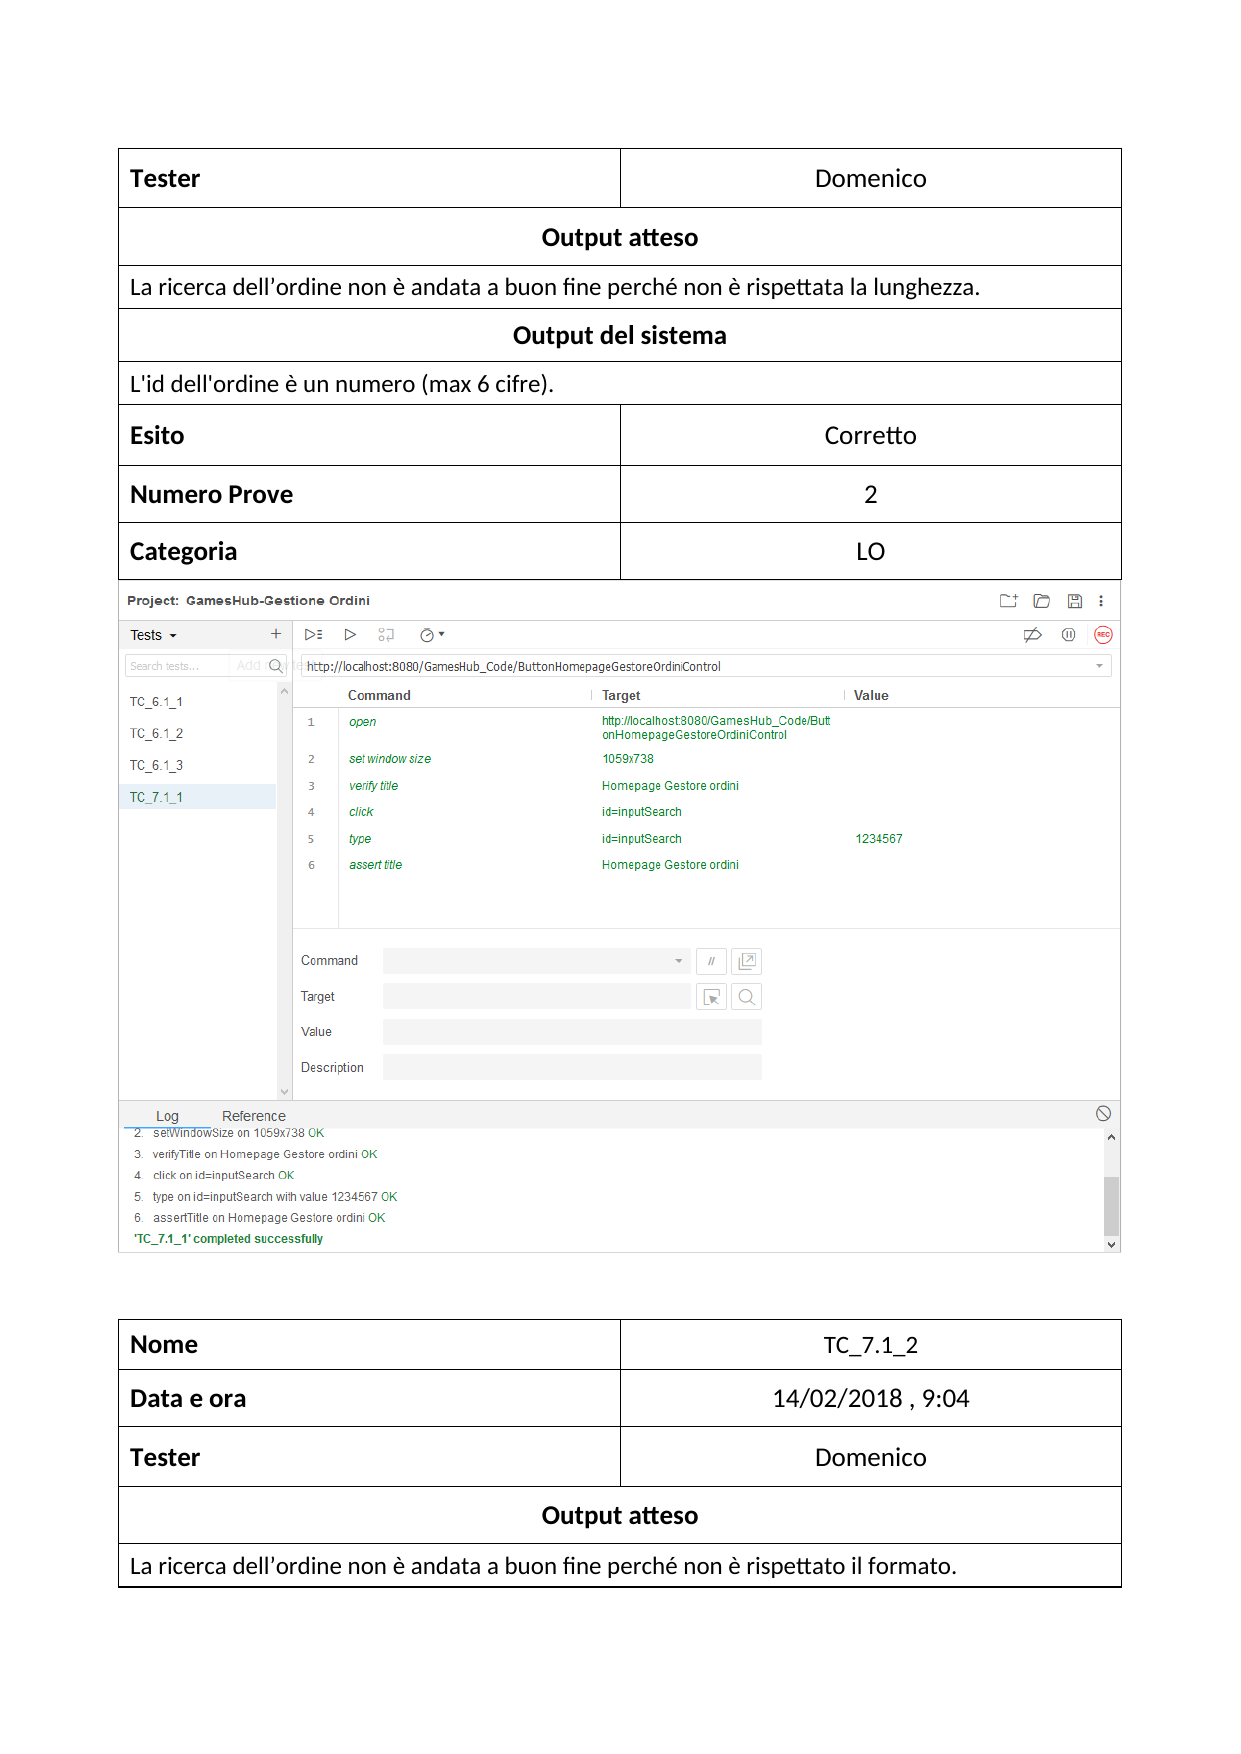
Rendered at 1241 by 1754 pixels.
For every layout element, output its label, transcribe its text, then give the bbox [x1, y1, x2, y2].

table_cell La ricerca dell’ordine non è andata a buon fine perché non è rispettata la lunghezza. [119, 266, 1121, 308]
table_cell La ricerca dell’ordine non è andata a buon fine perché non è rispettato il formato. [119, 1544, 1121, 1586]
table_cell 2 [621, 466, 1121, 522]
table_cell 14/02/2018 , 9:04 [621, 1370, 1121, 1426]
table_cell Domenico [621, 149, 1121, 207]
table_cell LO [621, 523, 1121, 579]
table_cell Output del sistema [119, 309, 1121, 361]
table_cell Categoria [119, 523, 620, 579]
table_cell Corretto [621, 405, 1121, 465]
table_cell Tester [119, 149, 620, 207]
table_cell Tester [119, 1427, 620, 1486]
table_cell Esito [119, 405, 620, 465]
table_cell Output atteso [119, 1487, 1121, 1543]
table_cell Data e ora [119, 1370, 620, 1426]
table_header Nome [119, 1320, 620, 1369]
table_cell Numero Prove [119, 466, 620, 522]
table_cell L'id dell'ordine è un numero (max 6 cifre). [119, 362, 1121, 404]
table_header TC_7.1_2 [621, 1320, 1121, 1369]
table_cell Output atteso [119, 208, 1121, 264]
table_cell Domenico [621, 1427, 1121, 1486]
picture [118, 580, 1123, 1253]
